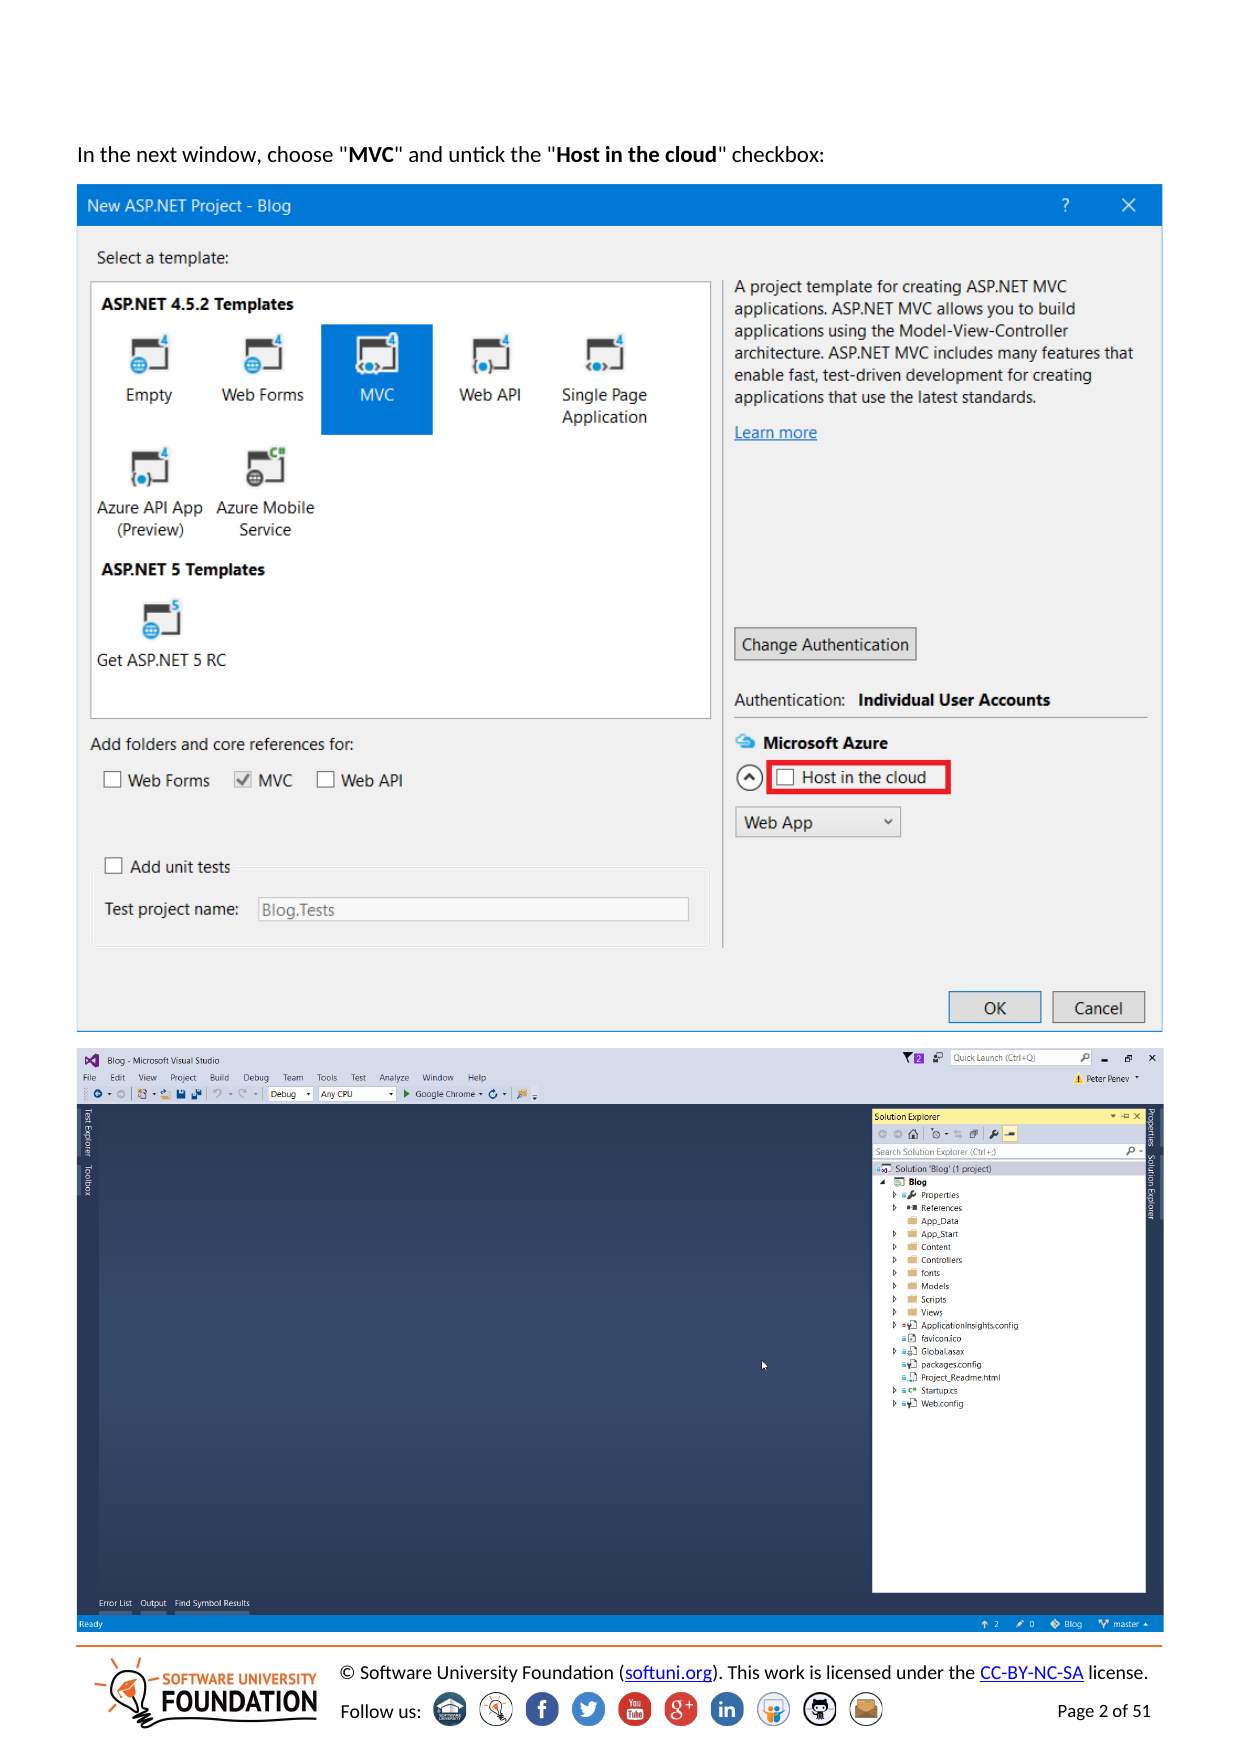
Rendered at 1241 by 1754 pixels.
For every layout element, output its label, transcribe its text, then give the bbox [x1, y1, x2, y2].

picture [572, 1692, 605, 1726]
text In the next window, choose "MVC" and untick the "Host in the cloud" checkbox: [77, 140, 1163, 168]
picture [803, 1692, 837, 1726]
picture [757, 1692, 790, 1726]
picture [664, 1692, 698, 1726]
picture [433, 1692, 467, 1726]
picture [76, 184, 1163, 1032]
picture [618, 1692, 652, 1726]
picture [849, 1692, 883, 1726]
picture [93, 1656, 317, 1729]
picture [76, 1048, 1164, 1632]
picture [525, 1692, 559, 1726]
picture [710, 1692, 744, 1726]
picture [479, 1692, 513, 1726]
